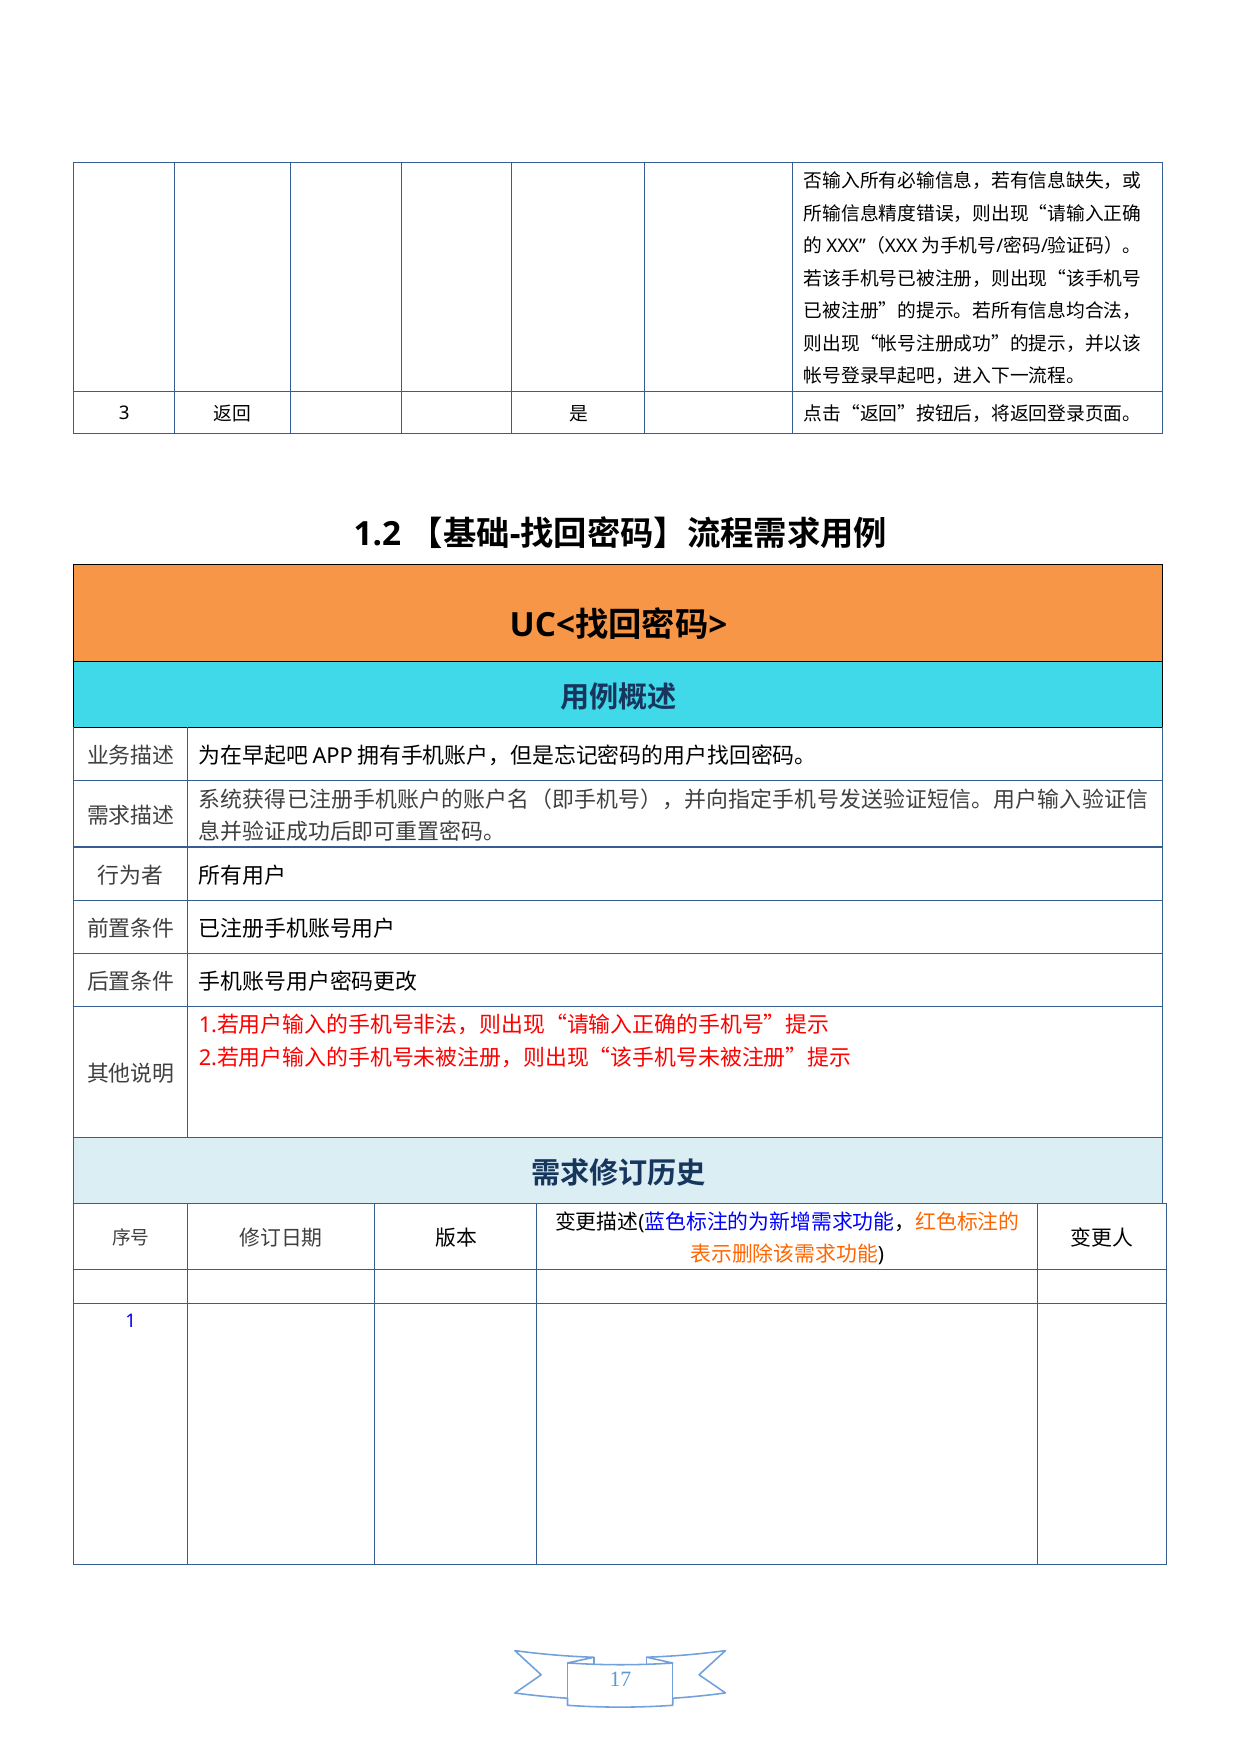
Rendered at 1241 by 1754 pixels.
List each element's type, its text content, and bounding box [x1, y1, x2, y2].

table_cell 其他说明 [74, 1007, 187, 1137]
table_cell 是 [512, 392, 644, 433]
table_cell [188, 1304, 374, 1564]
table_cell [402, 392, 511, 433]
table_cell 业务描述 [74, 728, 187, 780]
table_cell [402, 163, 511, 391]
table_cell 修订日期 [188, 1204, 374, 1269]
table_cell 点击“返回”按钮后，将返回登录页面。 [793, 392, 1162, 433]
table_cell 是 [512, 163, 644, 391]
table_cell 需求修订历史 [74, 1138, 1162, 1203]
table_cell 为在早起吧APP拥有手机账户，但是忘记密码的用户找回密码。 [188, 728, 1162, 780]
table_cell 3 [74, 392, 174, 433]
table_cell 1 [74, 1304, 187, 1564]
table_cell [537, 1304, 1037, 1564]
table_cell 版本 [375, 1204, 536, 1269]
table_cell 注册 [175, 163, 290, 391]
subtitle 1.2 【基础-找回密码】流程需求用例 [187, 499, 1053, 564]
table_cell [537, 1270, 1037, 1303]
table_cell [645, 163, 792, 391]
table_cell 所有用户 [188, 848, 1162, 899]
table_cell [1038, 1304, 1166, 1564]
table_cell [74, 1270, 187, 1303]
table_cell [188, 1270, 374, 1303]
table_cell [1038, 1270, 1166, 1303]
table_cell 1.若用户输入的手机号非法，则出现“请输入正确的手机号”提示 2.若用户输入的手机号未被注册，则出现“该手机号未被注册”提示 [188, 1007, 1162, 1137]
table_cell [291, 392, 401, 433]
table_cell 手机账号用户密码更改 [188, 954, 1162, 1006]
table_cell 需求描述 [74, 781, 187, 846]
table_cell [291, 163, 401, 391]
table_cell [793, 163, 1162, 391]
table_cell 已注册手机账号用户 [188, 901, 1162, 953]
table_cell 变更描述(蓝色标注的为新增需求功能，红色标注的表示删除该需求功能) [537, 1204, 1037, 1269]
table_cell 2 [74, 163, 174, 391]
table_cell 行为者 [74, 848, 187, 899]
table_cell 用例概述 [74, 662, 1162, 727]
table_cell 序号 [74, 1204, 187, 1269]
table_cell 系统获得已注册手机账户的账户名（即手机号），并向指定手机号发送验证短信。用户输入验证信息并验证成功后即可重置密码。 [188, 781, 1162, 846]
table_cell 后置条件 [74, 954, 187, 1006]
table_header UC<找回密码> [74, 565, 1162, 661]
table_cell 返回 [175, 392, 290, 433]
table_cell 变更人 [1038, 1204, 1166, 1269]
table_cell 前置条件 [74, 901, 187, 953]
table_cell [375, 1270, 536, 1303]
table_cell [375, 1304, 536, 1564]
table_cell [645, 392, 792, 433]
